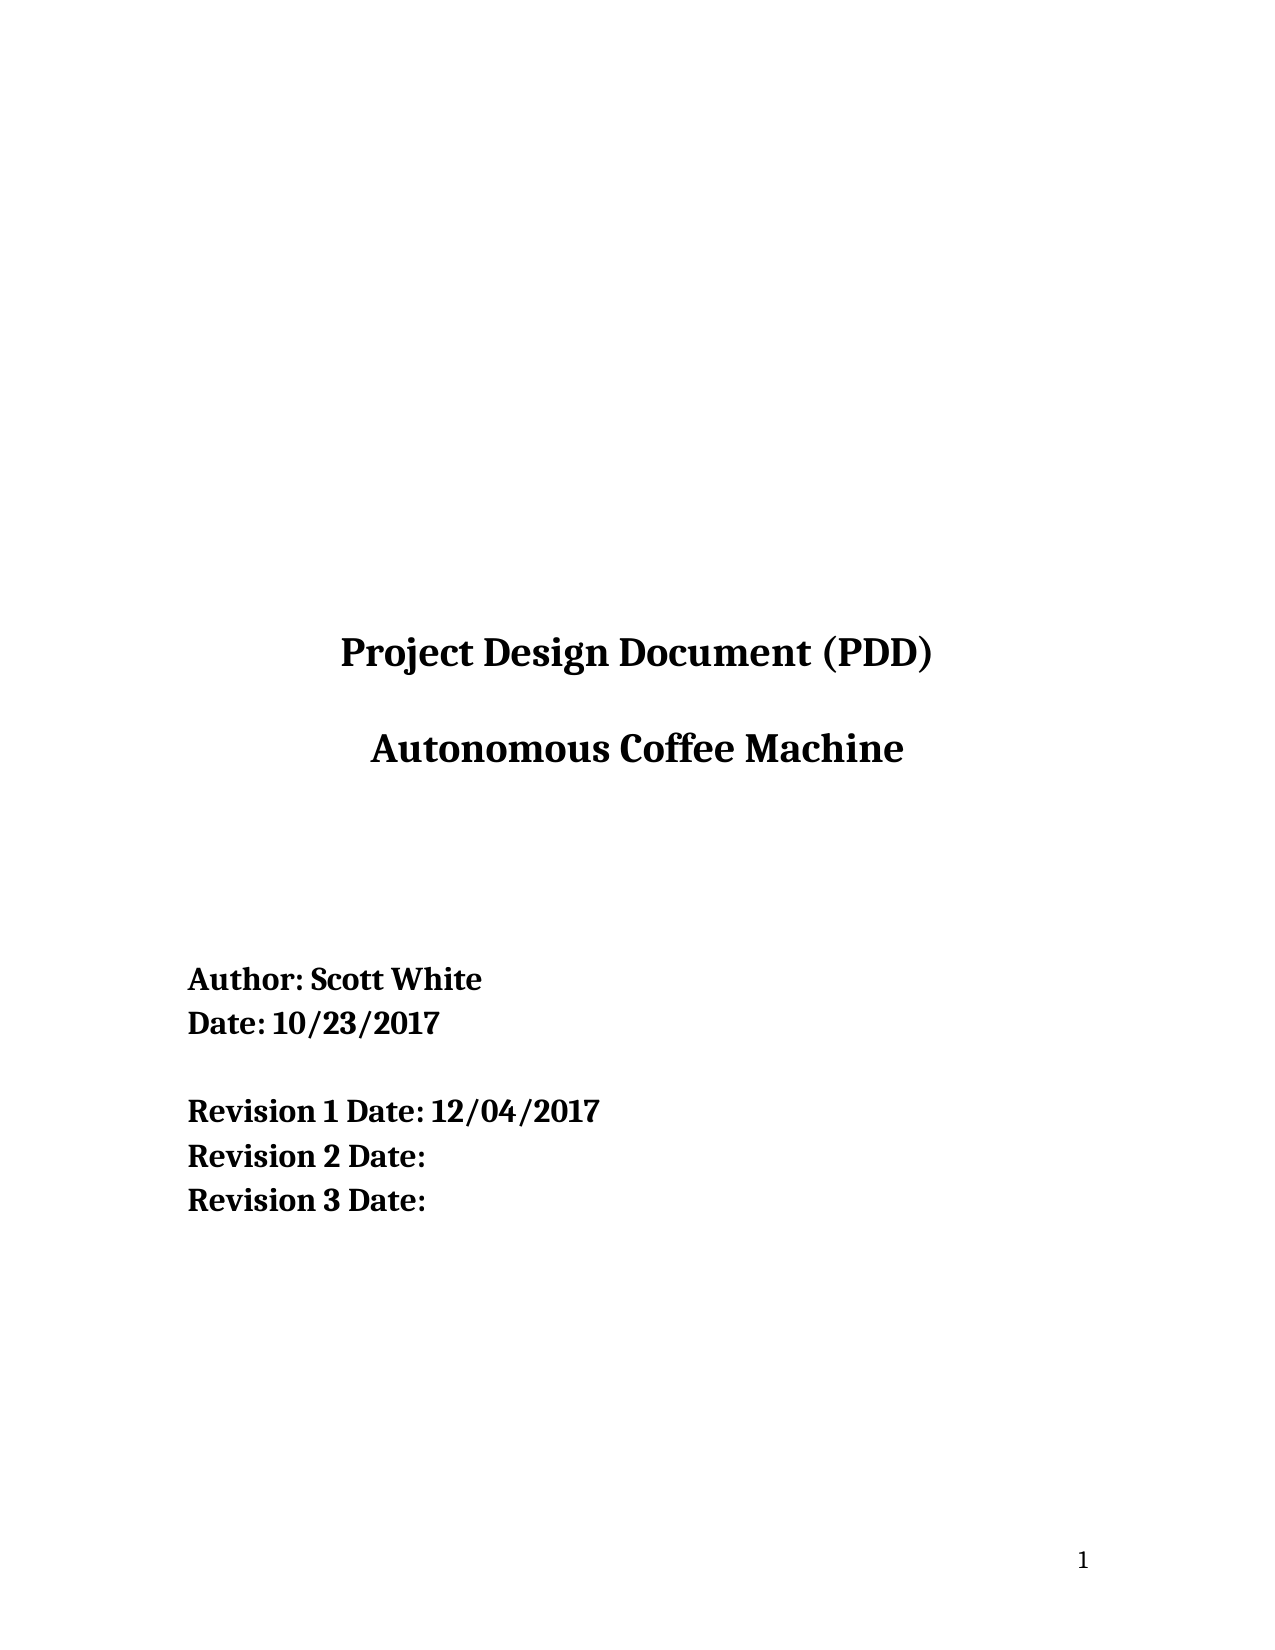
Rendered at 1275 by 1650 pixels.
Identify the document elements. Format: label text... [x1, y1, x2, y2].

text Revision 1 Date: 12/04/2017 [187, 1093, 1087, 1131]
text Author: Scott White [187, 961, 1087, 999]
text Autonomous Coffee Machine [187, 725, 1087, 773]
text Date: 10/23/2017 [187, 1005, 1087, 1043]
text Revision 2 Date: [187, 1137, 1087, 1175]
text Project Design Document (PDD) [187, 629, 1087, 677]
text Revision 3 Date: [187, 1181, 1087, 1219]
